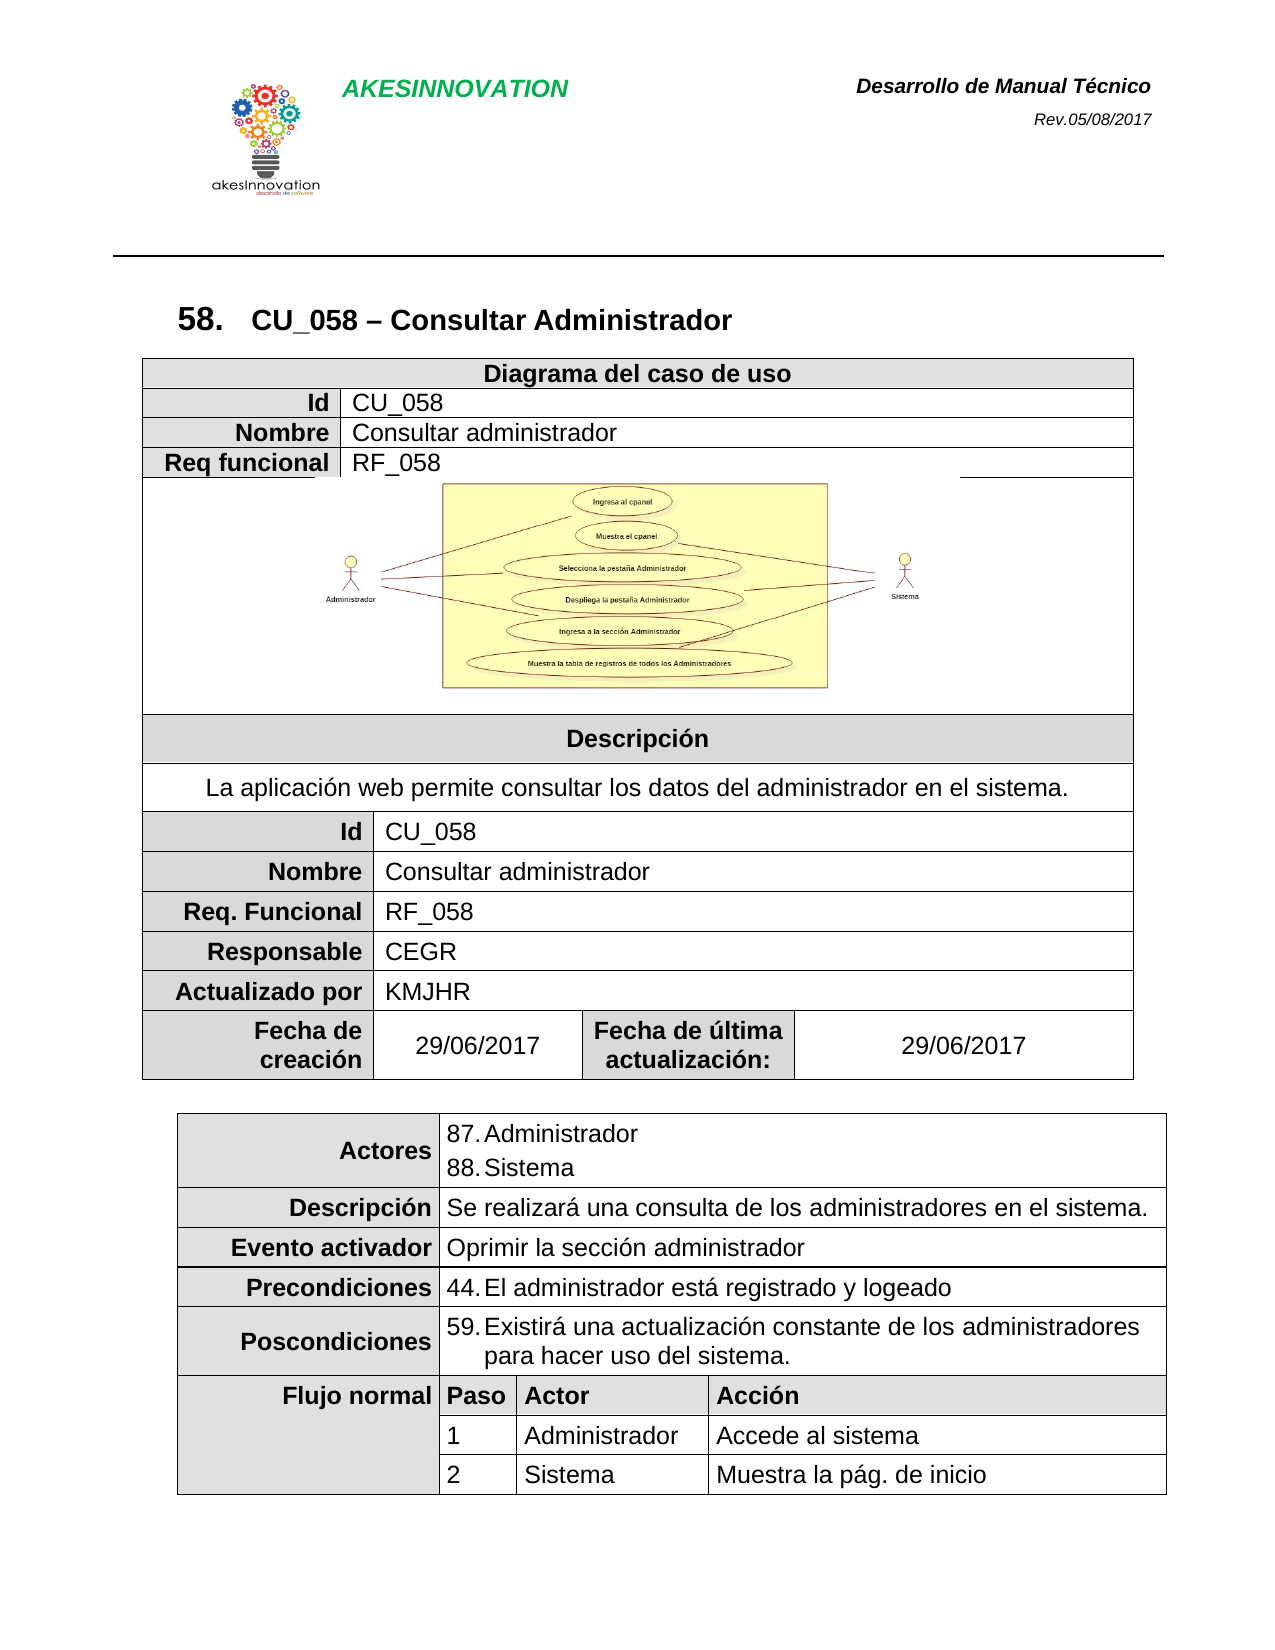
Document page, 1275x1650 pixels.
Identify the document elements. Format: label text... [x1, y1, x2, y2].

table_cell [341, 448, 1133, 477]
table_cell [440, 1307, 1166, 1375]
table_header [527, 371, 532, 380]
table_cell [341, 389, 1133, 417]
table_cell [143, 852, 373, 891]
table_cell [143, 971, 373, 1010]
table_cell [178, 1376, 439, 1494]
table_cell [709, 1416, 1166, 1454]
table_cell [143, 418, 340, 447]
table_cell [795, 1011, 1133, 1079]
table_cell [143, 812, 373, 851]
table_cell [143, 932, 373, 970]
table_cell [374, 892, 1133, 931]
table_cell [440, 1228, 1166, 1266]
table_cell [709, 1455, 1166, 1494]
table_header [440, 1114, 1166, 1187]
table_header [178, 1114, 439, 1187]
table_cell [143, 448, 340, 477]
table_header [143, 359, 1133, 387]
picture [198, 73, 331, 227]
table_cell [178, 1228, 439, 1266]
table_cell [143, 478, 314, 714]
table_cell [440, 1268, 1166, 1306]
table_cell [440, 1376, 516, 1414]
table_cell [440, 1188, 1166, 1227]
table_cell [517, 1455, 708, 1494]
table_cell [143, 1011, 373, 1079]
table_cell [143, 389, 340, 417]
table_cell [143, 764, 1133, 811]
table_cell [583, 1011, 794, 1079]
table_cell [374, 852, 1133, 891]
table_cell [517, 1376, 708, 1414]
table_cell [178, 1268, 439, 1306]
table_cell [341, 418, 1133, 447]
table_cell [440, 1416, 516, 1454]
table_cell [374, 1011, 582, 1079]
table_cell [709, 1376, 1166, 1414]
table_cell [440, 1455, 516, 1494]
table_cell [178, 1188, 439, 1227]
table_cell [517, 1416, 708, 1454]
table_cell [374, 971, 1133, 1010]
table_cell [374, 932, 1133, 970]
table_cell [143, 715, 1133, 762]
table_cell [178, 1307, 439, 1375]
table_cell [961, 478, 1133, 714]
picture [314, 477, 961, 714]
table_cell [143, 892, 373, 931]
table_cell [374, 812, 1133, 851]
list CU_058 – Consultar Administrador [177, 299, 1098, 338]
